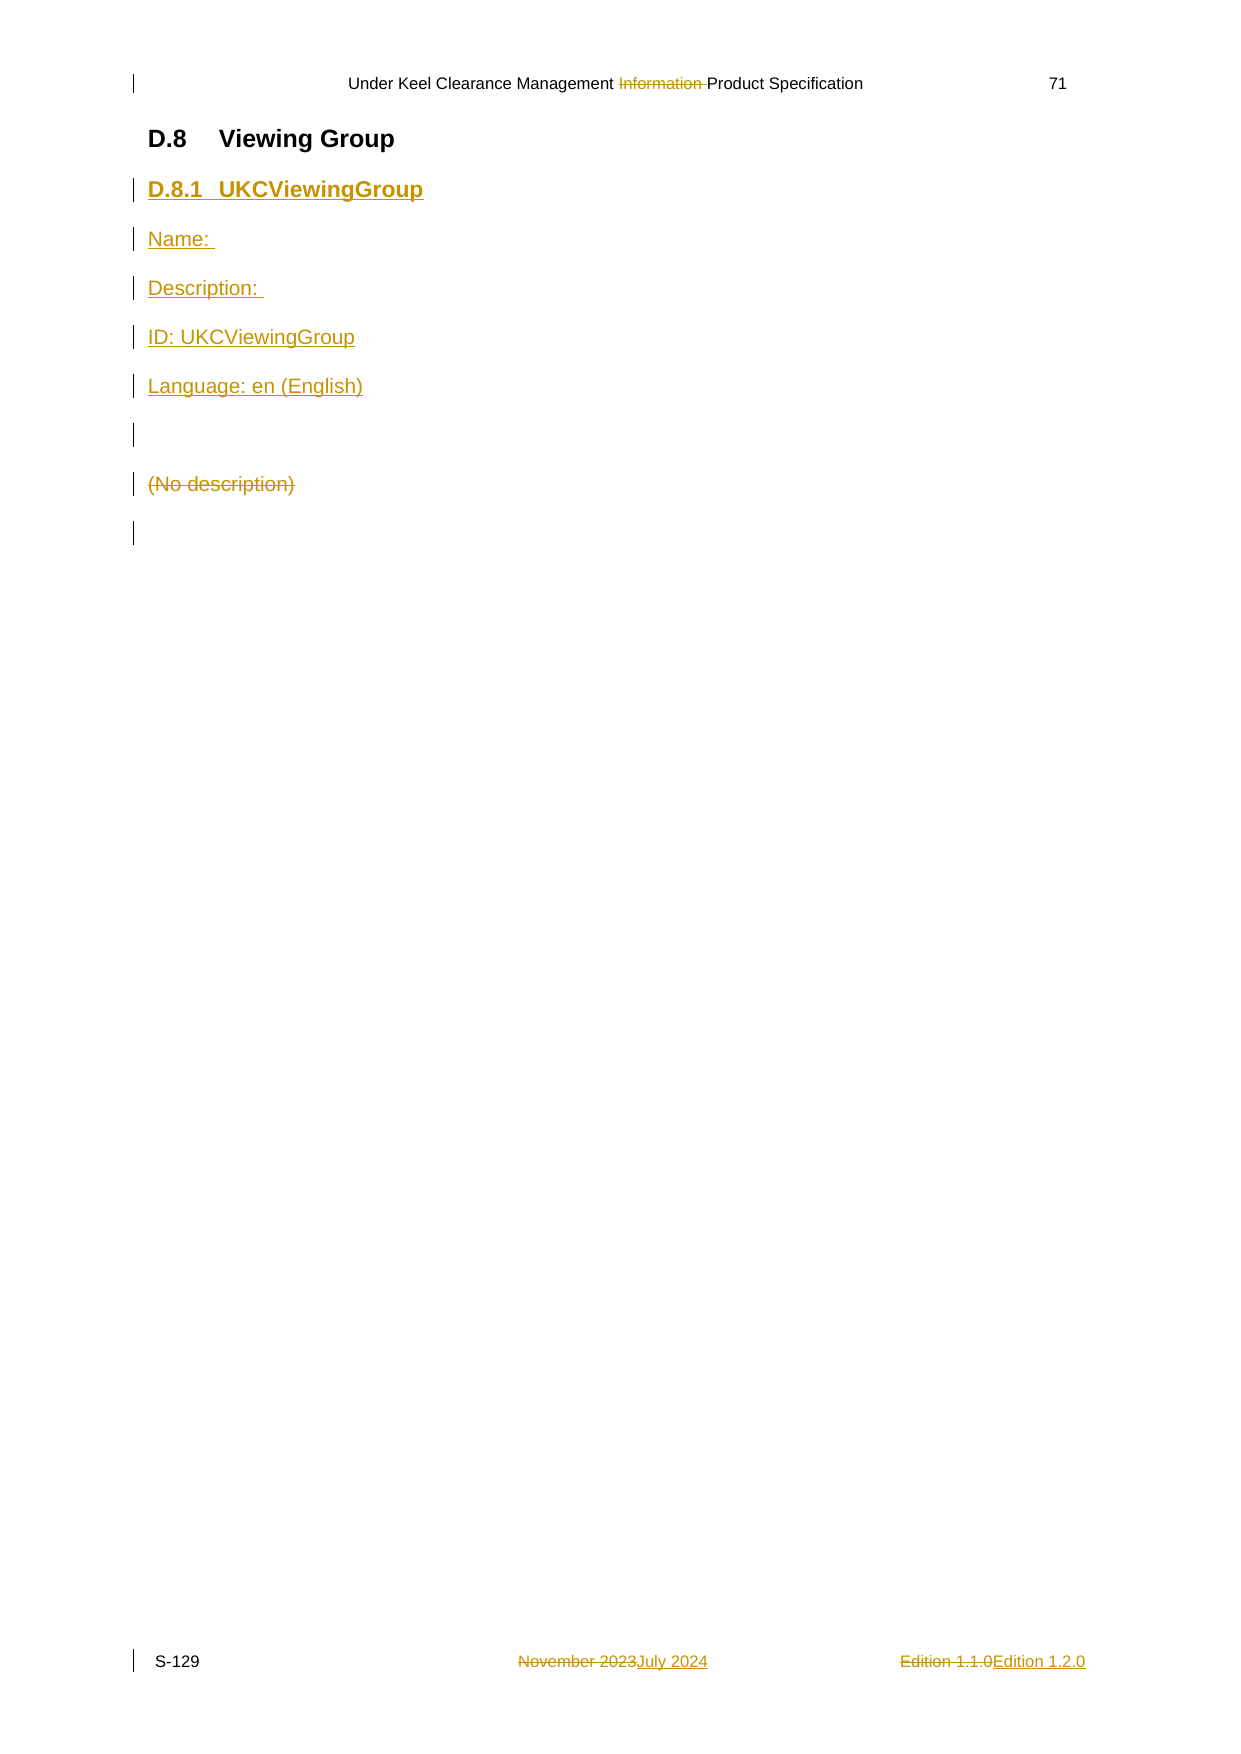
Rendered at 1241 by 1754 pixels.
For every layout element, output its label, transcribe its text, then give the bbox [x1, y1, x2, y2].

text Viewing Group [148, 124, 1092, 153]
